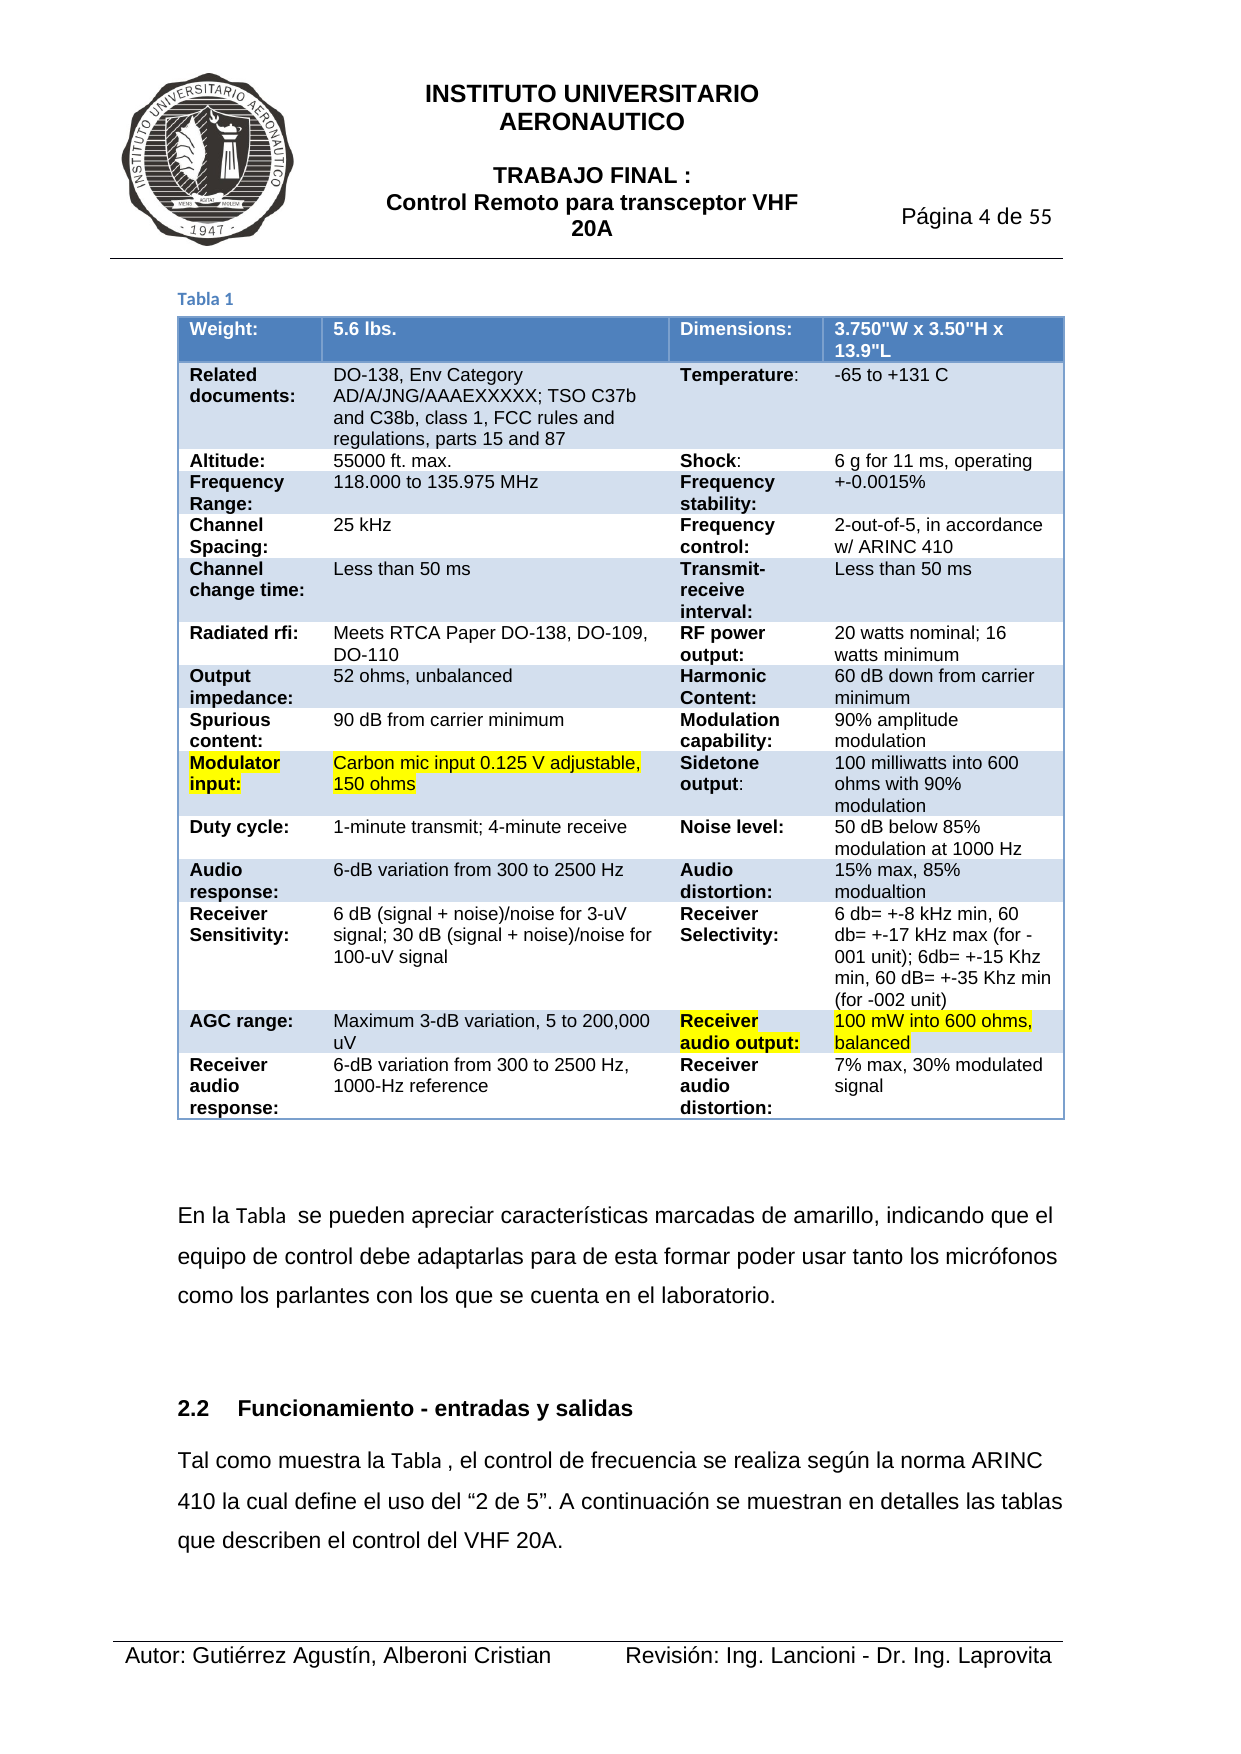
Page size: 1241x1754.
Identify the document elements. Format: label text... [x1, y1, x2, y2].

table_cell 6 dB (signal + noise)/noise for 3-uV signal; 30 dB (signal + noise)/noise for 100-uV signal [322, 903, 669, 1010]
table_cell 6 db= +-8 kHz min, 60 db= +-17 kHz max (for -001 unit); 6db= +-15 Khz min, 60 dB= +-35 Khz min (for -002 unit) [823, 903, 1063, 1010]
text En la Tabla se pueden apreciar características marcadas de amarillo, indicando que el equipo de control debe adaptarlas para de esta formar poder usar tanto los micrófonos como los parlantes con los que se cuenta en el laboratorio. [177, 1202, 1063, 1308]
table_cell Maximum 3-dB variation, 5 to 200,000 uV [322, 1010, 669, 1053]
table_cell 52 ohms, unbalanced [322, 665, 669, 708]
table_cell +-0.0015% [823, 471, 1063, 514]
table_cell Carbon mic input 0.125 V adjustable, 150 ohms [322, 751, 669, 816]
table_cell 25 kHz [322, 514, 669, 557]
table_header Weight: [179, 318, 321, 361]
table_cell Harmonic Content: [669, 665, 823, 708]
table_cell Receiver Selectivity: [669, 903, 823, 1010]
table_cell 55000 ft. max. [322, 450, 669, 471]
table_cell Audio distortion: [669, 859, 823, 902]
table_cell Transmit-receive interval: [669, 558, 823, 622]
table_cell Frequency stability: [669, 471, 823, 514]
table_cell 60 dB down from carrier minimum [823, 665, 1063, 708]
table_cell Frequency control: [669, 514, 823, 557]
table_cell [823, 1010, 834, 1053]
table_cell 2-out-of-5, in accordance w/ ARINC 410 [823, 514, 1063, 557]
list Funcionamiento - entradas y salidas [177, 1394, 1063, 1421]
table_cell Output impedance: [179, 665, 322, 708]
text Tal como muestra la Tabla , el control de frecuencia se realiza según la norma ARINC 410 la cual define el uso del “2 de 5”. A continuación se muestran en detalles las tablas que describen el control del VHF 20A. [177, 1446, 1063, 1553]
table_cell DO-138, Env Category AD/A/JNG/AAAEXXXXX; TSO C37b and C38b, class 1, FCC rules and regulations, parts 15 and 87 [322, 363, 669, 449]
table_cell Receiver audio response: [179, 1053, 322, 1118]
table_cell 7% max, 30% modulated signal [823, 1053, 1063, 1118]
table_header 5.6 lbs. [323, 318, 668, 361]
table_cell Duty cycle: [179, 816, 322, 859]
table_cell Channel Spacing: [179, 514, 322, 557]
table_cell Modulator input: [179, 751, 322, 816]
table_cell Less than 50 ms [823, 558, 1063, 622]
table_cell Modulation capability: [669, 708, 823, 751]
table_cell 90% amplitude modulation [823, 708, 1063, 751]
table_header 3.750"W x 3.50"H x 13.9"L [824, 318, 1063, 361]
table_cell 100 mW into 600 ohms, balanced [911, 1010, 1063, 1053]
table_cell 6 g for 11 ms, operating [823, 450, 1063, 471]
table_cell Noise level: [669, 816, 823, 859]
table_cell 6-dB variation from 300 to 2500 Hz [322, 859, 669, 902]
picture [121, 73, 294, 246]
table_cell 6-dB variation from 300 to 2500 Hz, 1000-Hz reference [322, 1053, 669, 1118]
table_cell Less than 50 ms [322, 558, 669, 622]
table_cell -65 to +131 C [823, 363, 1063, 449]
table_cell Audio response: [179, 859, 322, 902]
table_cell 90 dB from carrier minimum [322, 708, 669, 751]
table_cell 118.000 to 135.975 MHz [322, 471, 669, 514]
table_cell Meets RTCA Paper DO-138, DO-109, DO-110 [322, 622, 669, 665]
table_cell RF power output: [669, 622, 823, 665]
table_cell Spurious content: [179, 708, 322, 751]
table_cell Temperature: [669, 363, 823, 449]
table_cell Radiated rfi: [179, 622, 322, 665]
table_cell 15% max, 85% modualtion [823, 859, 1063, 902]
table_cell Receiver audio output: [758, 1010, 823, 1053]
table_cell Receiver Sensitivity: [179, 903, 322, 1010]
table_cell Altitude: [179, 450, 322, 471]
table_cell Sidetone output: [669, 751, 823, 816]
table_cell 100 milliwatts into 600 ohms with 90% modulation [823, 751, 1063, 816]
table_cell 50 dB below 85% modulation at 1000 Hz [823, 816, 1063, 859]
table_cell Related documents: [179, 363, 322, 449]
table_cell Shock: [669, 450, 823, 471]
table_cell 20 watts nominal; 16 watts minimum [823, 622, 1063, 665]
table_cell Frequency Range: [179, 471, 322, 514]
table_header Dimensions: [670, 318, 822, 361]
table_cell AGC range: [179, 1010, 322, 1053]
text Tabla 1 [177, 287, 1063, 310]
table_cell Receiver audio distortion: [669, 1053, 823, 1118]
table_cell Channel change time: [179, 558, 322, 622]
table_cell 1-minute transmit; 4-minute receive [322, 816, 669, 859]
